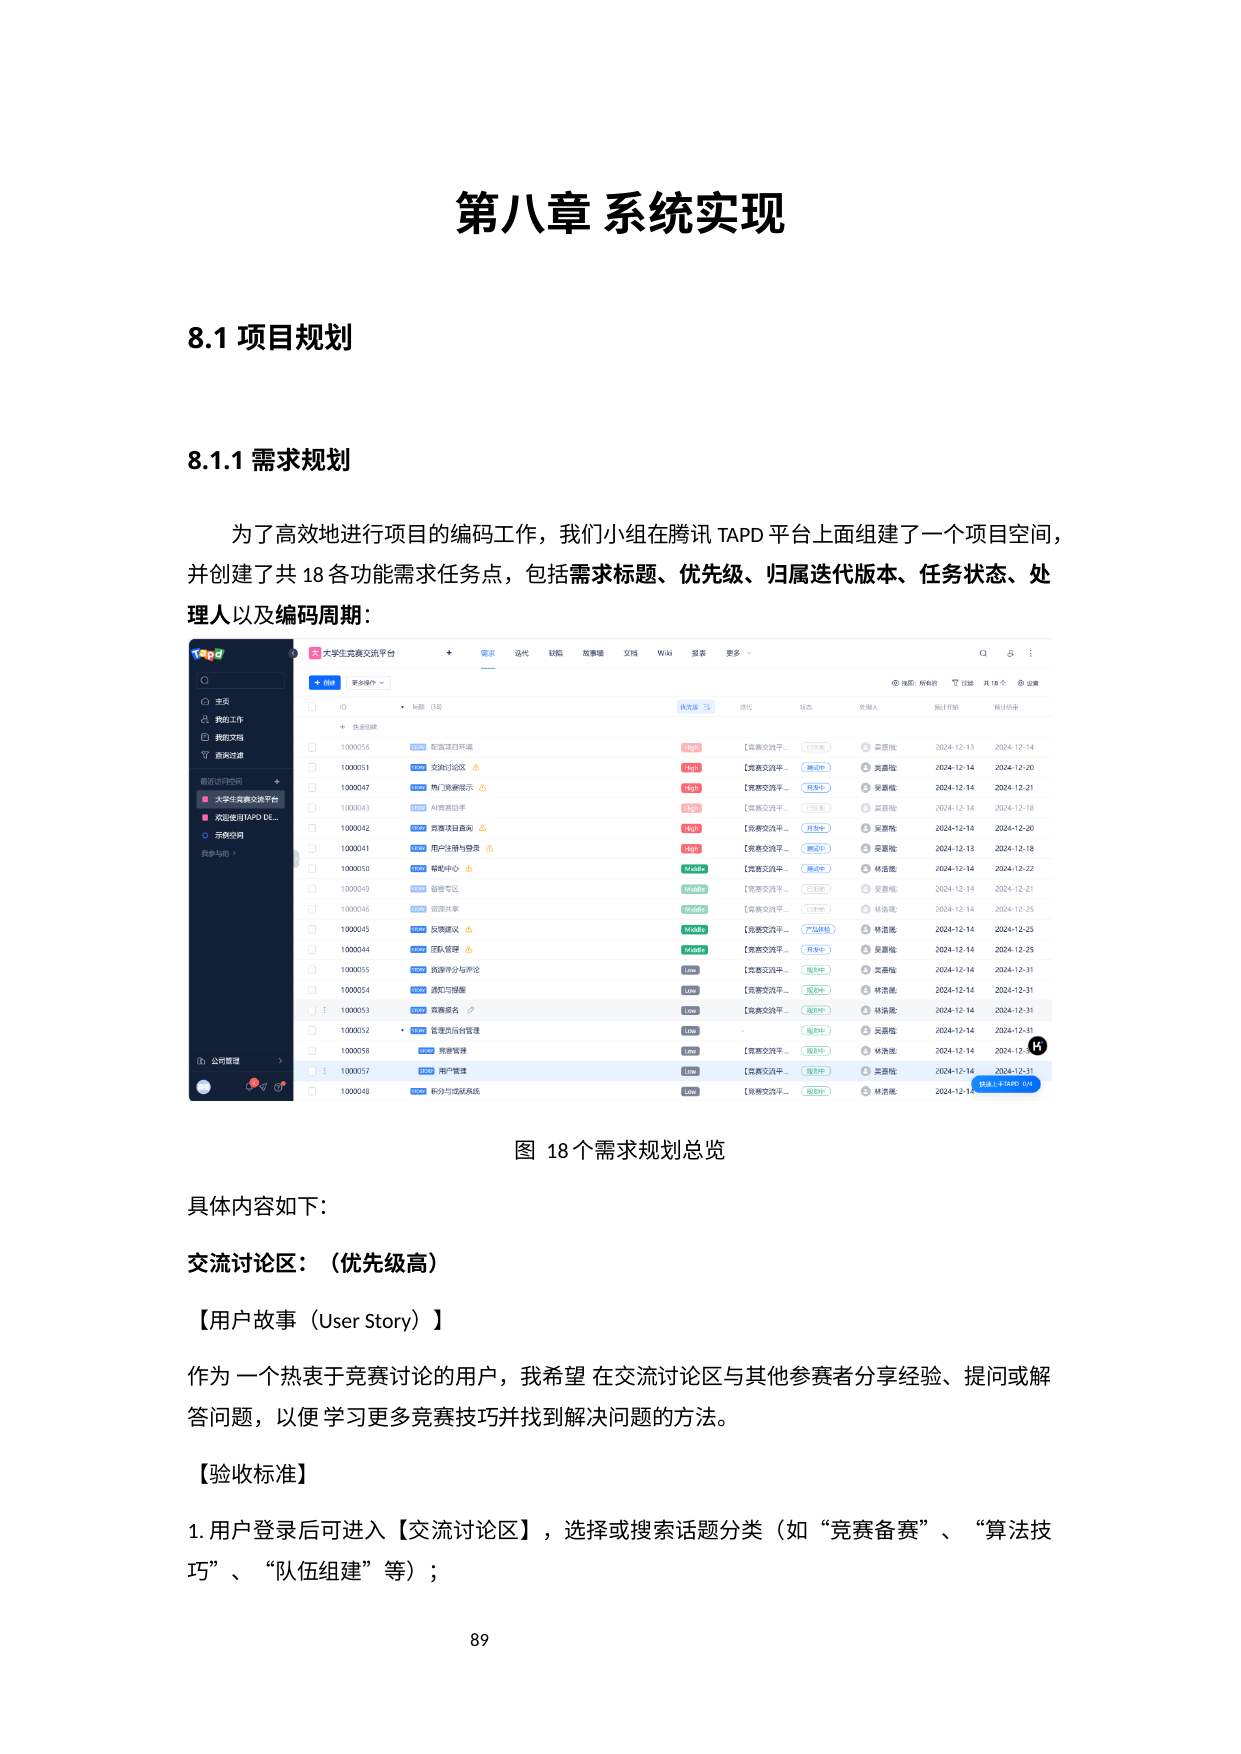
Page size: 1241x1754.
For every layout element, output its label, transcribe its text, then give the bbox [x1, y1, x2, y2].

text 【用户故事（User Story）】 [187, 1302, 1053, 1335]
picture [188, 638, 1053, 1101]
list 用户登录后可进入【交流讨论区】，选择或搜索话题分类（如“竞赛备赛”、“算法技巧”、“队伍组建”等）； [187, 1513, 1053, 1586]
subtitle 8.1.1 需求规划 [187, 426, 1053, 491]
text 交流讨论区：（优先级高） [187, 1246, 1053, 1278]
text 图 18个需求规划总览 [187, 1132, 1053, 1165]
text 【验收标准】 [187, 1456, 1053, 1489]
text 为了高效地进行项目的编码工作，我们小组在腾讯TAPD平台上面组建了一个项目空间，并创建了共18各功能需求任务点，包括需求标题、优先级、归属迭代版本、任务状态、处理人以及编码周期： [187, 516, 1053, 630]
text 具体内容如下： [187, 1189, 1053, 1221]
text 作为 一个热衷于竞赛讨论的用户，我希望 在交流讨论区与其他参赛者分享经验、提问或解答问题，以便 学习更多竞赛技巧并找到解决问题的方法。 [187, 1359, 1053, 1432]
subtitle 8.1 项目规划 [187, 303, 1053, 368]
subtitle 第八章 系统实现 [187, 162, 1053, 259]
